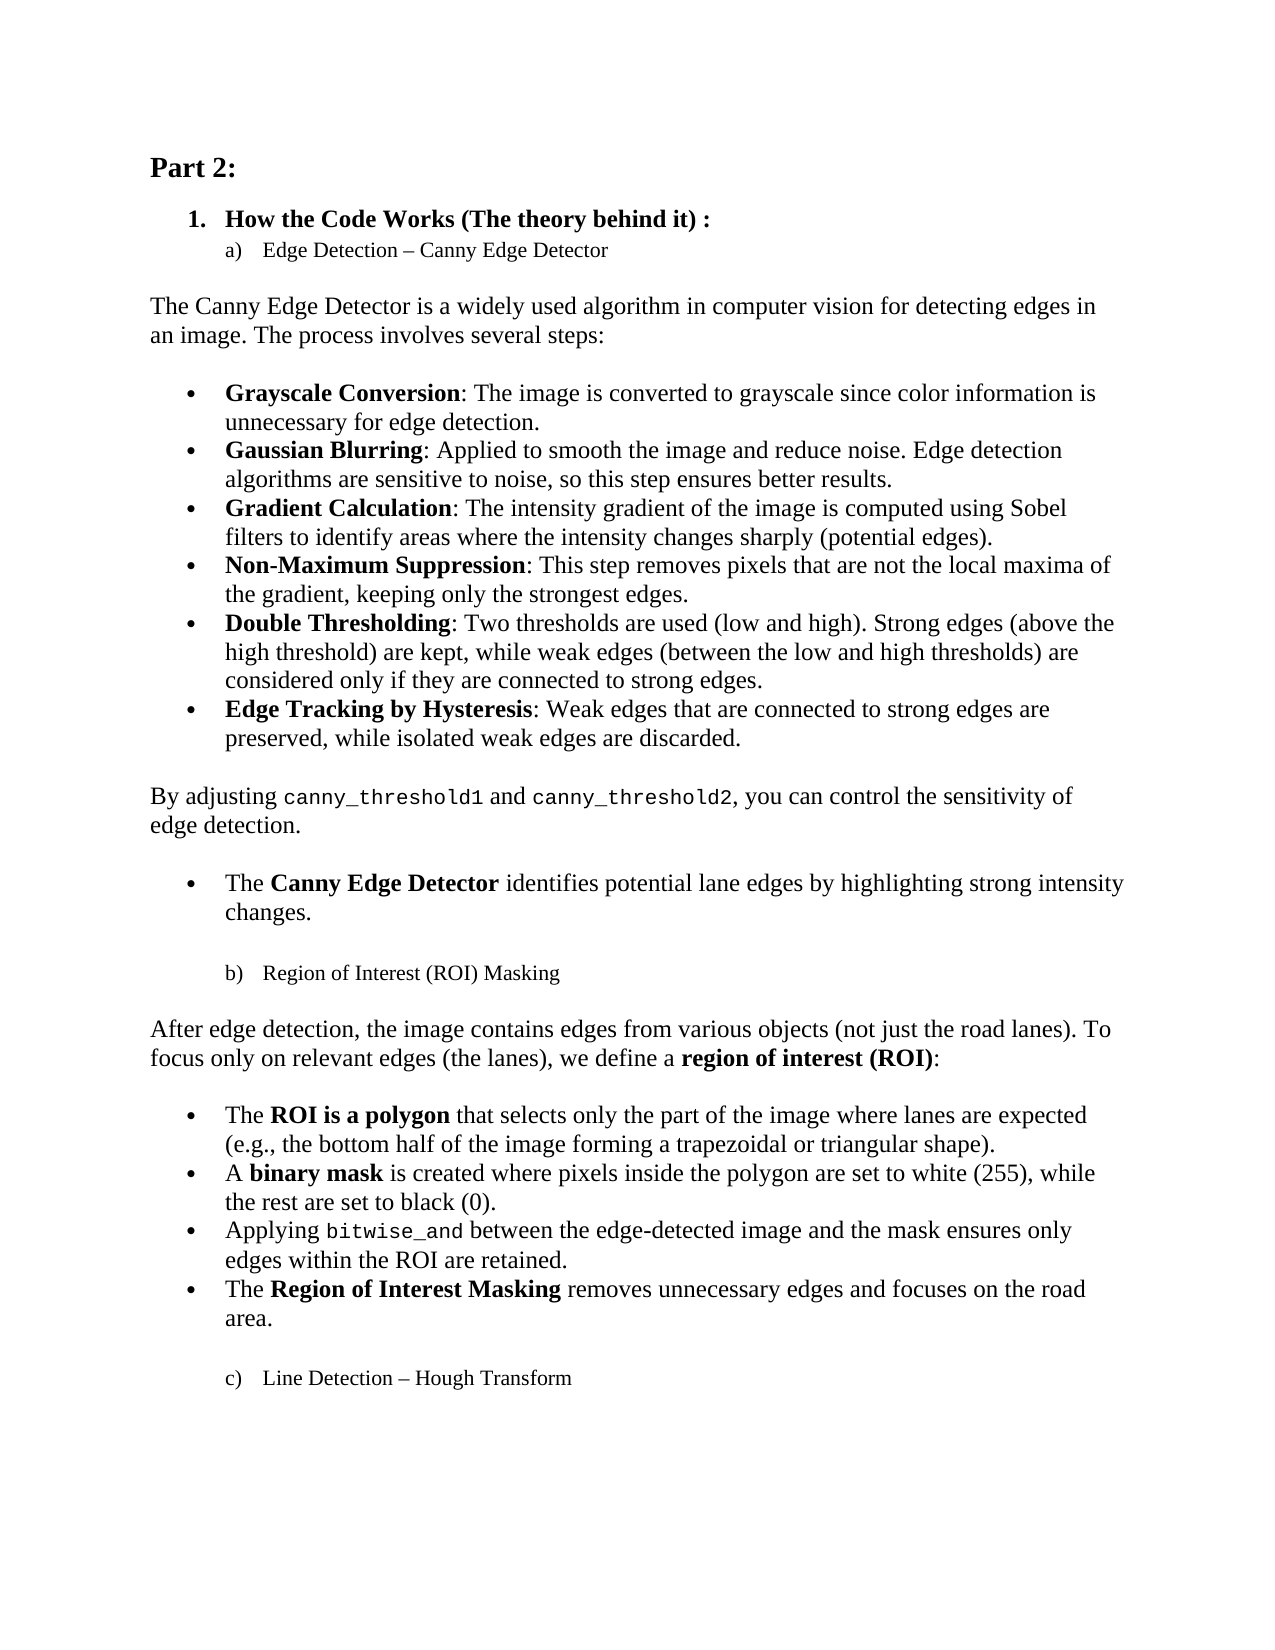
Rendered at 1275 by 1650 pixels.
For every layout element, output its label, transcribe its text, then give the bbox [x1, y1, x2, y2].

list Edge Detection – Canny Edge Detector [225, 232, 1125, 262]
list How the Code Works (The theory behind it) : [187, 203, 1125, 232]
list The Region of Interest Masking removes unnecessary edges and focuses on the road area. [187, 1274, 1125, 1331]
list Gaussian Blurring: Applied to smooth the image and reduce noise. Edge detection algorithms are sensitive to noise, so this step ensures better results. [187, 436, 1125, 493]
list Region of Interest (ROI) Masking [225, 955, 1125, 985]
list Edge Tracking by Hysteresis: Weak edges that are connected to strong edges are preserved, while isolated weak edges are discarded. [187, 694, 1125, 752]
list The ROI is a polygon that selects only the part of the image where lanes are expected (e.g., the bottom half of the image forming a trapezoidal or triangular shape). [187, 1101, 1125, 1158]
list The Canny Edge Detector identifies potential lane edges by highlighting strong intensity changes. [187, 868, 1125, 926]
text The Canny Edge Detector is a widely used algorithm in computer vision for detecting edges in an image. The process involves several steps: [150, 291, 1125, 349]
list Double Thresholding: Two thresholds are used (low and high). Strong edges (above the high threshold) are kept, while weak edges (between the low and high thresholds) are considered only if they are connected to strong edges. [187, 608, 1125, 694]
list Non-Maximum Suppression: This step removes pixels that are not the local maxima of the gradient, keeping only the strongest edges. [187, 551, 1125, 608]
list Applying bitwise_and between the edge-detected image and the mask ensures only edges within the ROI are retained. [187, 1216, 1125, 1274]
text By adjusting canny_threshold1 and canny_threshold2, you can control the sensitivity of edge detection. [150, 781, 1125, 839]
list Line Detection – Hough Transform [225, 1361, 1125, 1390]
text After edge detection, the image contains edges from various objects (not just the road lanes). To focus only on relevant edges (the lanes), we define a region of interest (ROI): [150, 1014, 1125, 1071]
list Gradient Calculation: The intensity gradient of the image is computed using Sobel filters to identify areas where the intensity changes sharply (potential edges). [187, 493, 1125, 551]
list Grayscale Conversion: The image is converted to grayscale since color information is unnecessary for edge detection. [187, 378, 1125, 436]
list A binary mask is created where pixels inside the polygon are set to white (255), while the rest are set to black (0). [187, 1158, 1125, 1216]
text Part 2: [150, 150, 1125, 183]
